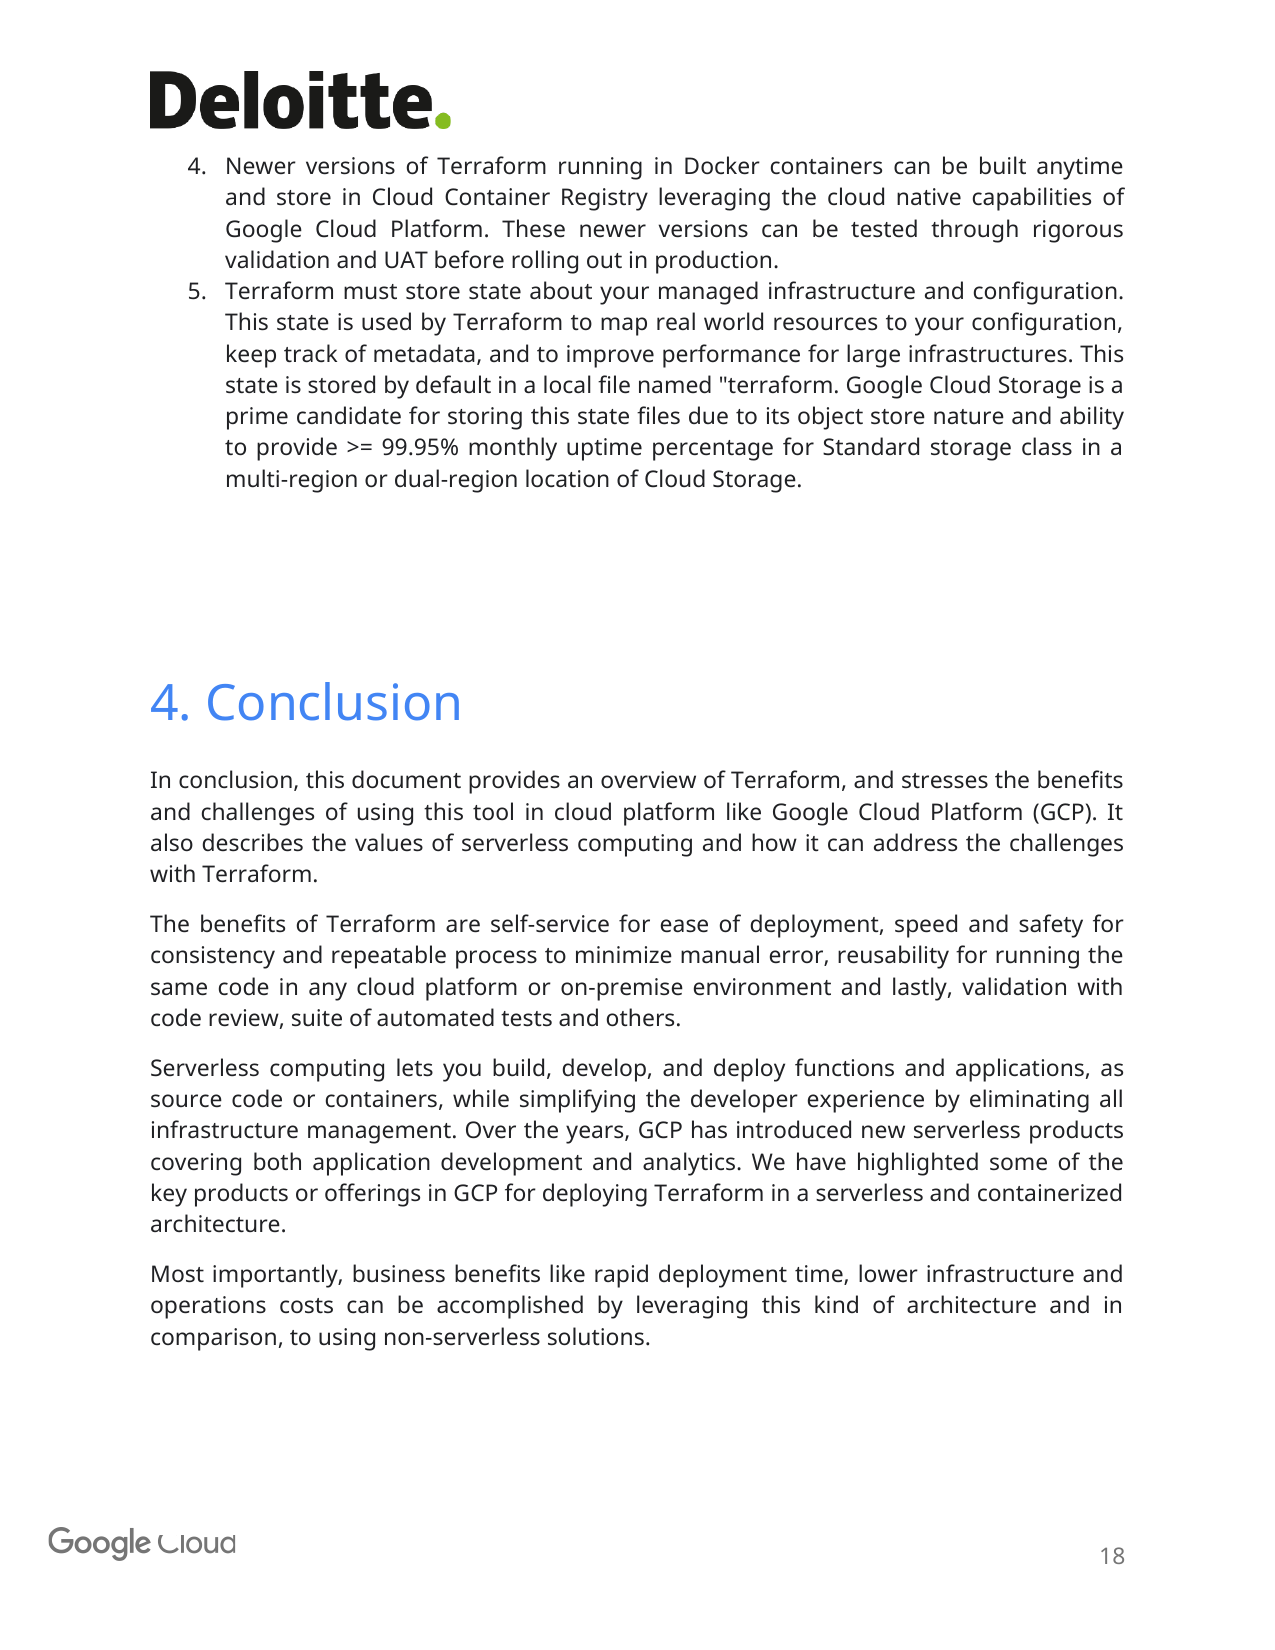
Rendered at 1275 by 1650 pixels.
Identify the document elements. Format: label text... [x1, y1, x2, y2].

picture [150, 71, 451, 129]
text Serverless computing lets you build, develop, and deploy functions and applications, as source code or containers, while simplifying the developer experience by eliminating all infrastructure management. Over the years, GCP has introduced new serverless products covering both application development and analytics. We have highlighted some of the key products or offerings in GCP for deploying Terraform in a serverless and containerized architecture. [150, 1052, 1125, 1239]
list Terraform must store state about your managed infrastructure and configuration. This state is used by Terraform to map real world resources to your configuration, keep track of metadata, and to improve performance for large infrastructures. This state is stored by default in a local file named "terraform. Google Cloud Storage is a prime candidate for storing this state files due to its object store nature and ability to provide >= 99.95% monthly uptime percentage for Standard storage class in a multi-region or dual-region location of Cloud Storage. [187, 275, 1125, 494]
list Newer versions of Terraform running in Docker containers can be built anytime and store in Cloud Container Registry leveraging the cloud native capabilities of Google Cloud Platform. These newer versions can be tested through rigorous validation and UAT before rolling out in production. [187, 150, 1125, 275]
text In conclusion, this document provides an overview of Terraform, and stresses the benefits and challenges of using this tool in cloud platform like Google Cloud Platform (GCP). It also describes the values of serverless computing and how it can address the challenges with Terraform. [150, 764, 1125, 889]
text Most importantly, business benefits like rapid deployment time, lower infrastructure and operations costs can be accomplished by leveraging this kind of architecture and in comparison, to using non-serverless solutions. [150, 1258, 1125, 1352]
text The benefits of Terraform are self-service for ease of deployment, speed and safety for consistency and repeatable process to minimize manual error, reusability for running the same code in any cloud platform or on-premise environment and lastly, validation with code review, suite of automated tests and others. [150, 908, 1125, 1033]
subtitle 4. Conclusion [150, 667, 1125, 735]
picture [48, 1527, 236, 1561]
